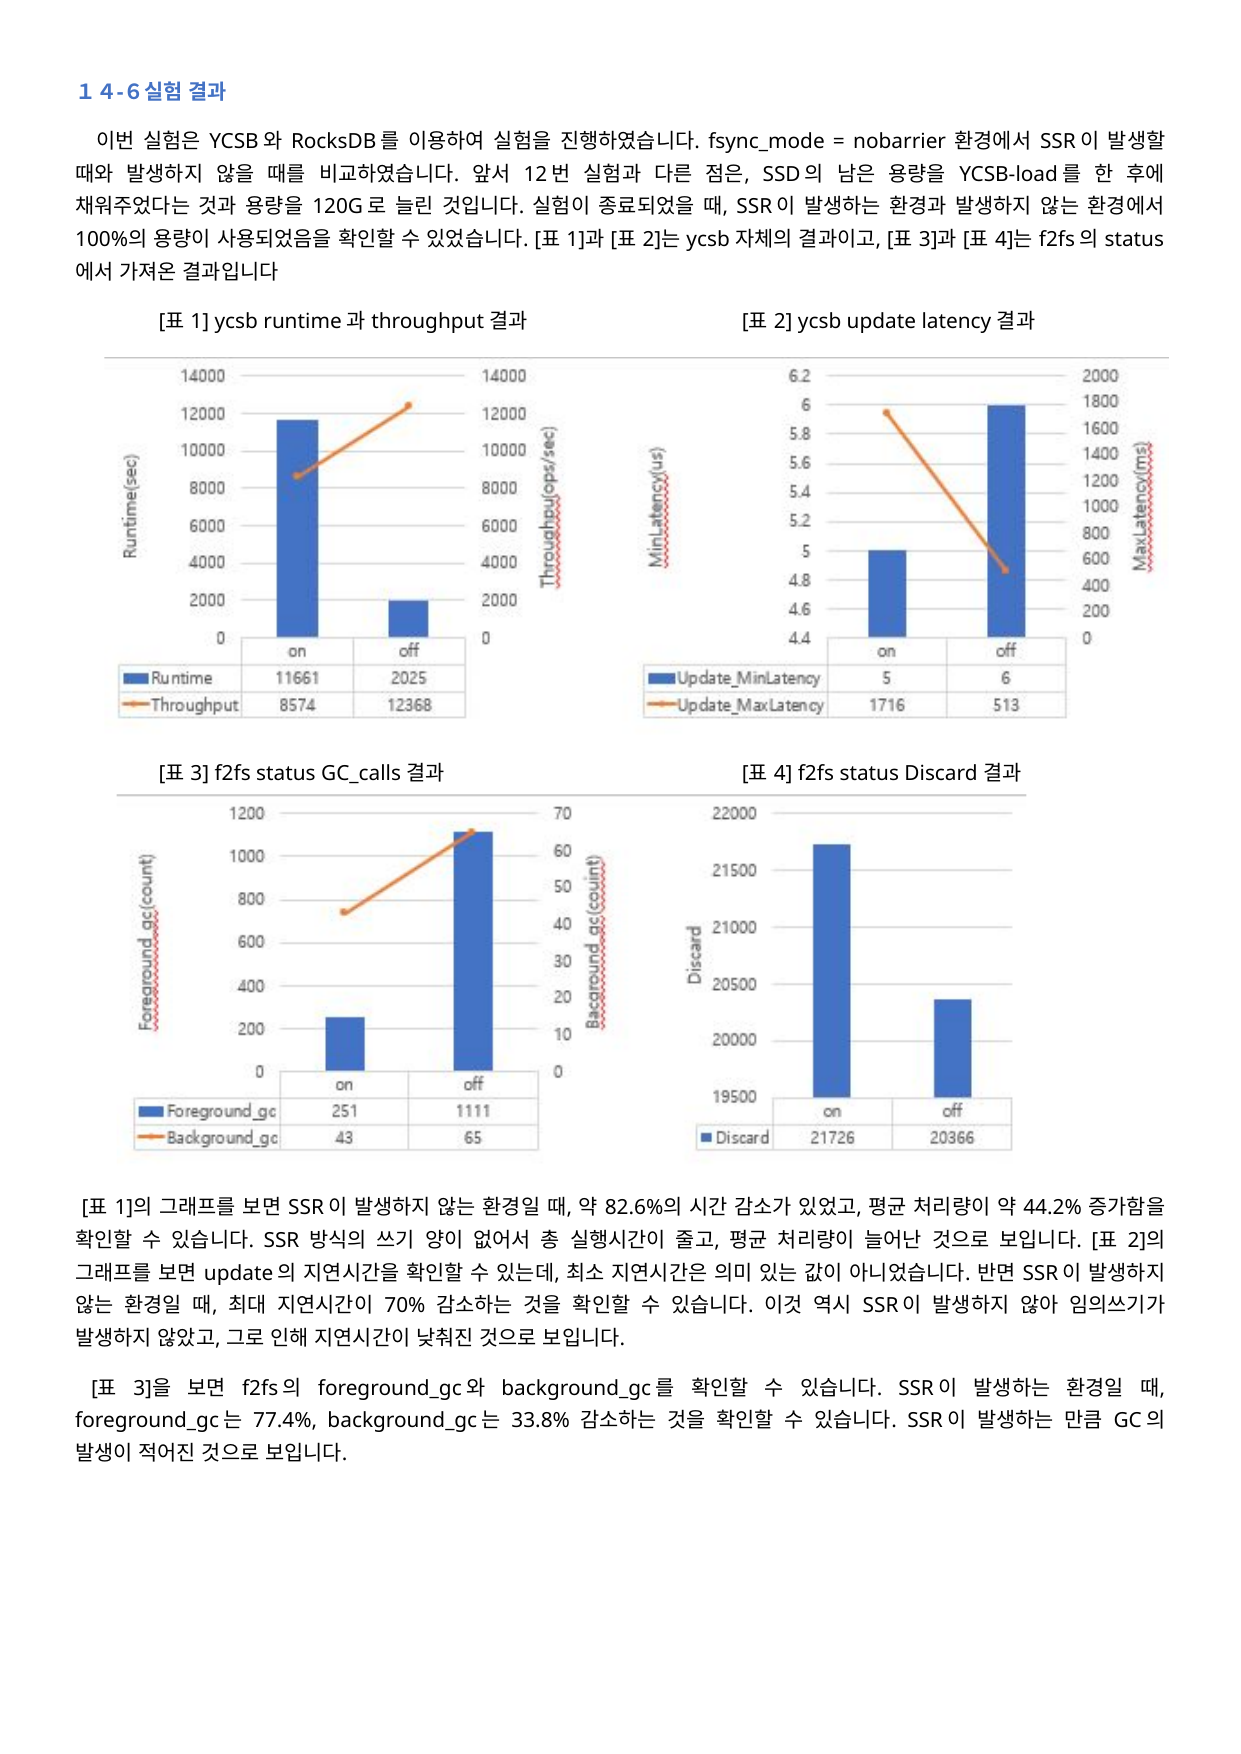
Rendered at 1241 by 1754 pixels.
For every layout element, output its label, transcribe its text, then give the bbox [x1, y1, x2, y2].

text [표 3]을 보면 f2fs의 foreground_gc와 background_gc를 확인할 수 있습니다. SSR이 발생하는 환경일 때, foreground_gc는 77.4%, background_gc는 33.8% 감소하는 것을 확인할 수 있습니다. SSR이 발생하는 만큼 GC의 발생이 적어진 것으로 보입니다. [75, 1371, 1165, 1466]
subtitle 실험 결과 [75, 75, 1165, 105]
picture [116, 794, 1027, 1169]
picture [104, 357, 1169, 735]
text 이번 실험은 YCSB와 RocksDB를 이용하여 실험을 진행하였습니다. fsync_mode = nobarrier 환경에서 SSR이 발생할 때와 발생하지 않을 때를 비교하였습니다. 앞서 12번 실험과 다른 점은, SSD의 남은 용량을 YCSB-load를 한 후에 채워주었다는 것과 용량을 120G로 늘린 것입니다. 실험이 종료되었을 때, SSR이 발생하는 환경과 발생하지 않는 환경에서 100%의 용량이 사용되었음을 확인할 수 있었습니다. [표 1]과 [표 2]는 ycsb 자체의 결과이고, [표 3]과 [표 4]는 f2fs의 status에서 가져온 결과입니다 [75, 124, 1165, 285]
text [표 1] ycsb runtime과 throughput 결과 [표 2] ycsb update latency 결과 [75, 304, 1165, 335]
